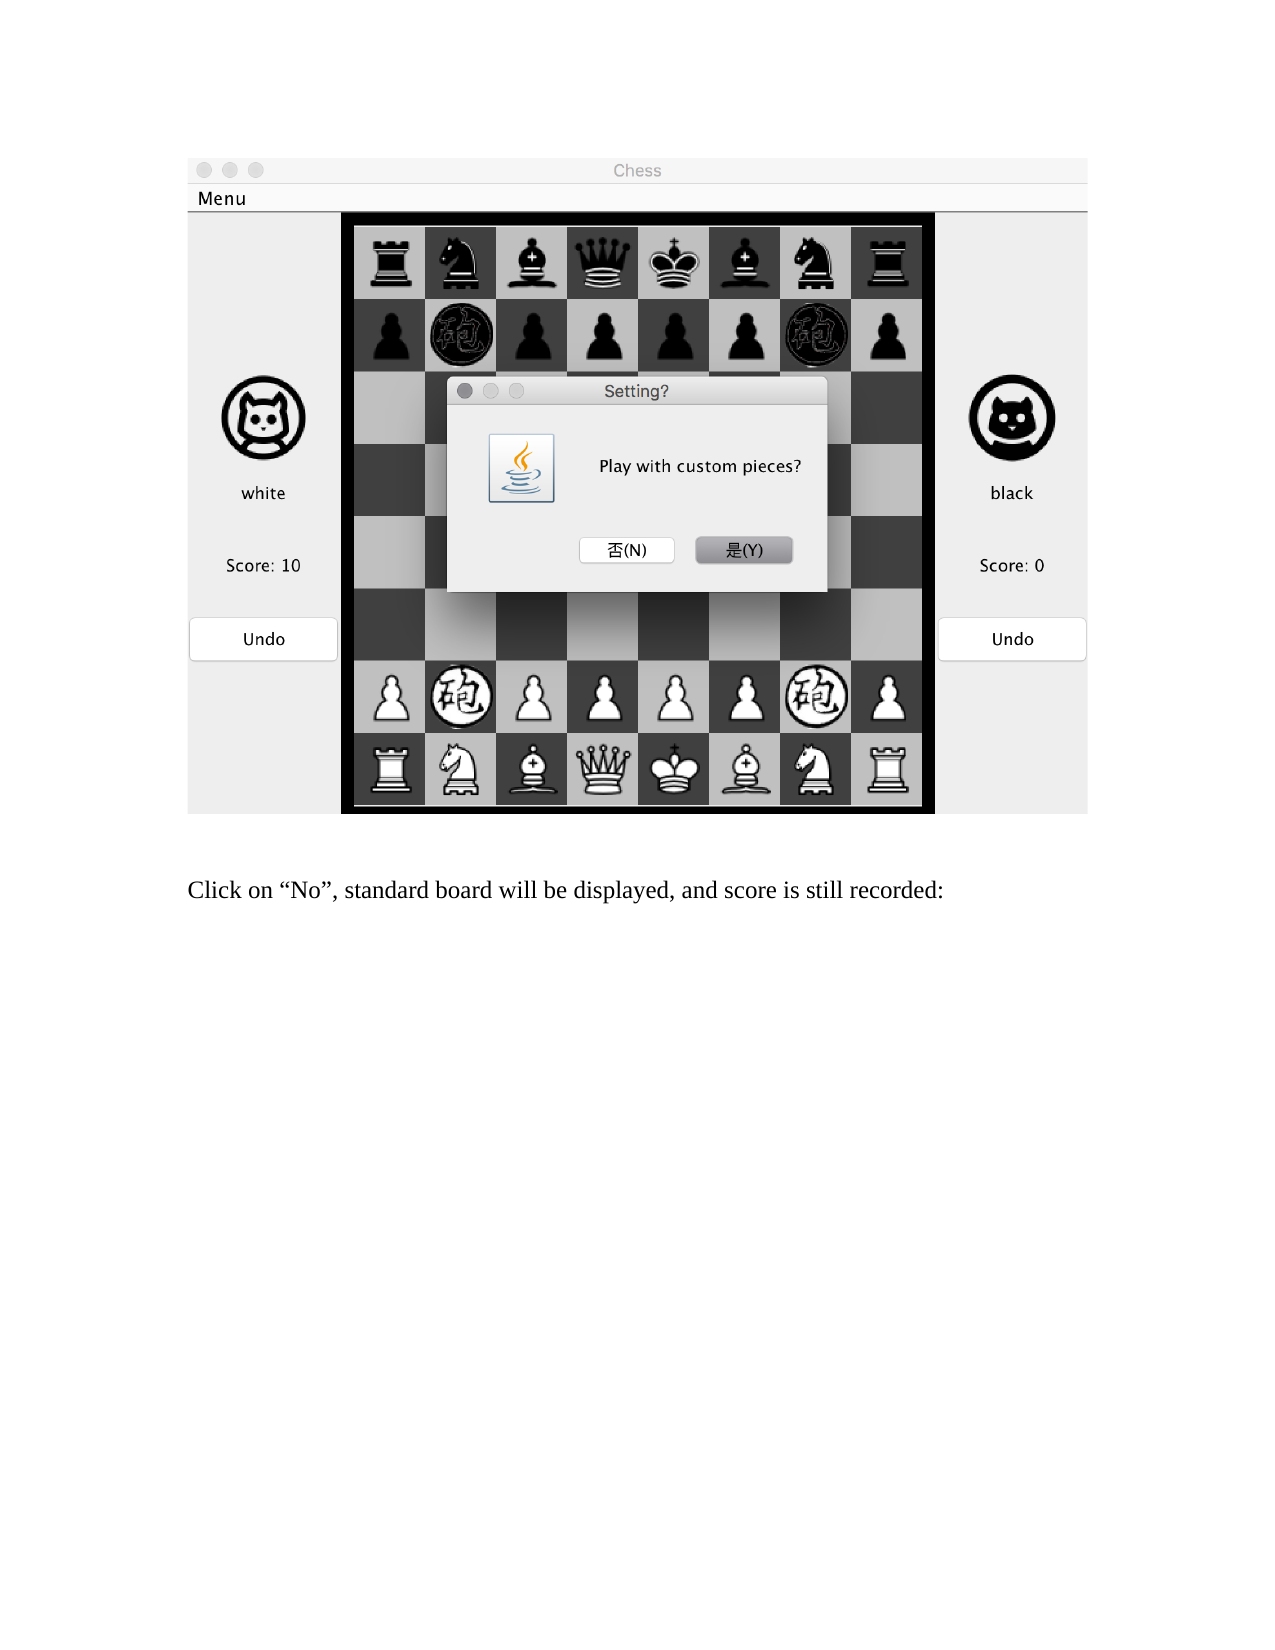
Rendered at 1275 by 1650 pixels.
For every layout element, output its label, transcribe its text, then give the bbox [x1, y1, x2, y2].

text Click on “No”, standard board will be displayed, and score is still recorded: [187, 874, 1087, 906]
picture [187, 158, 1088, 814]
